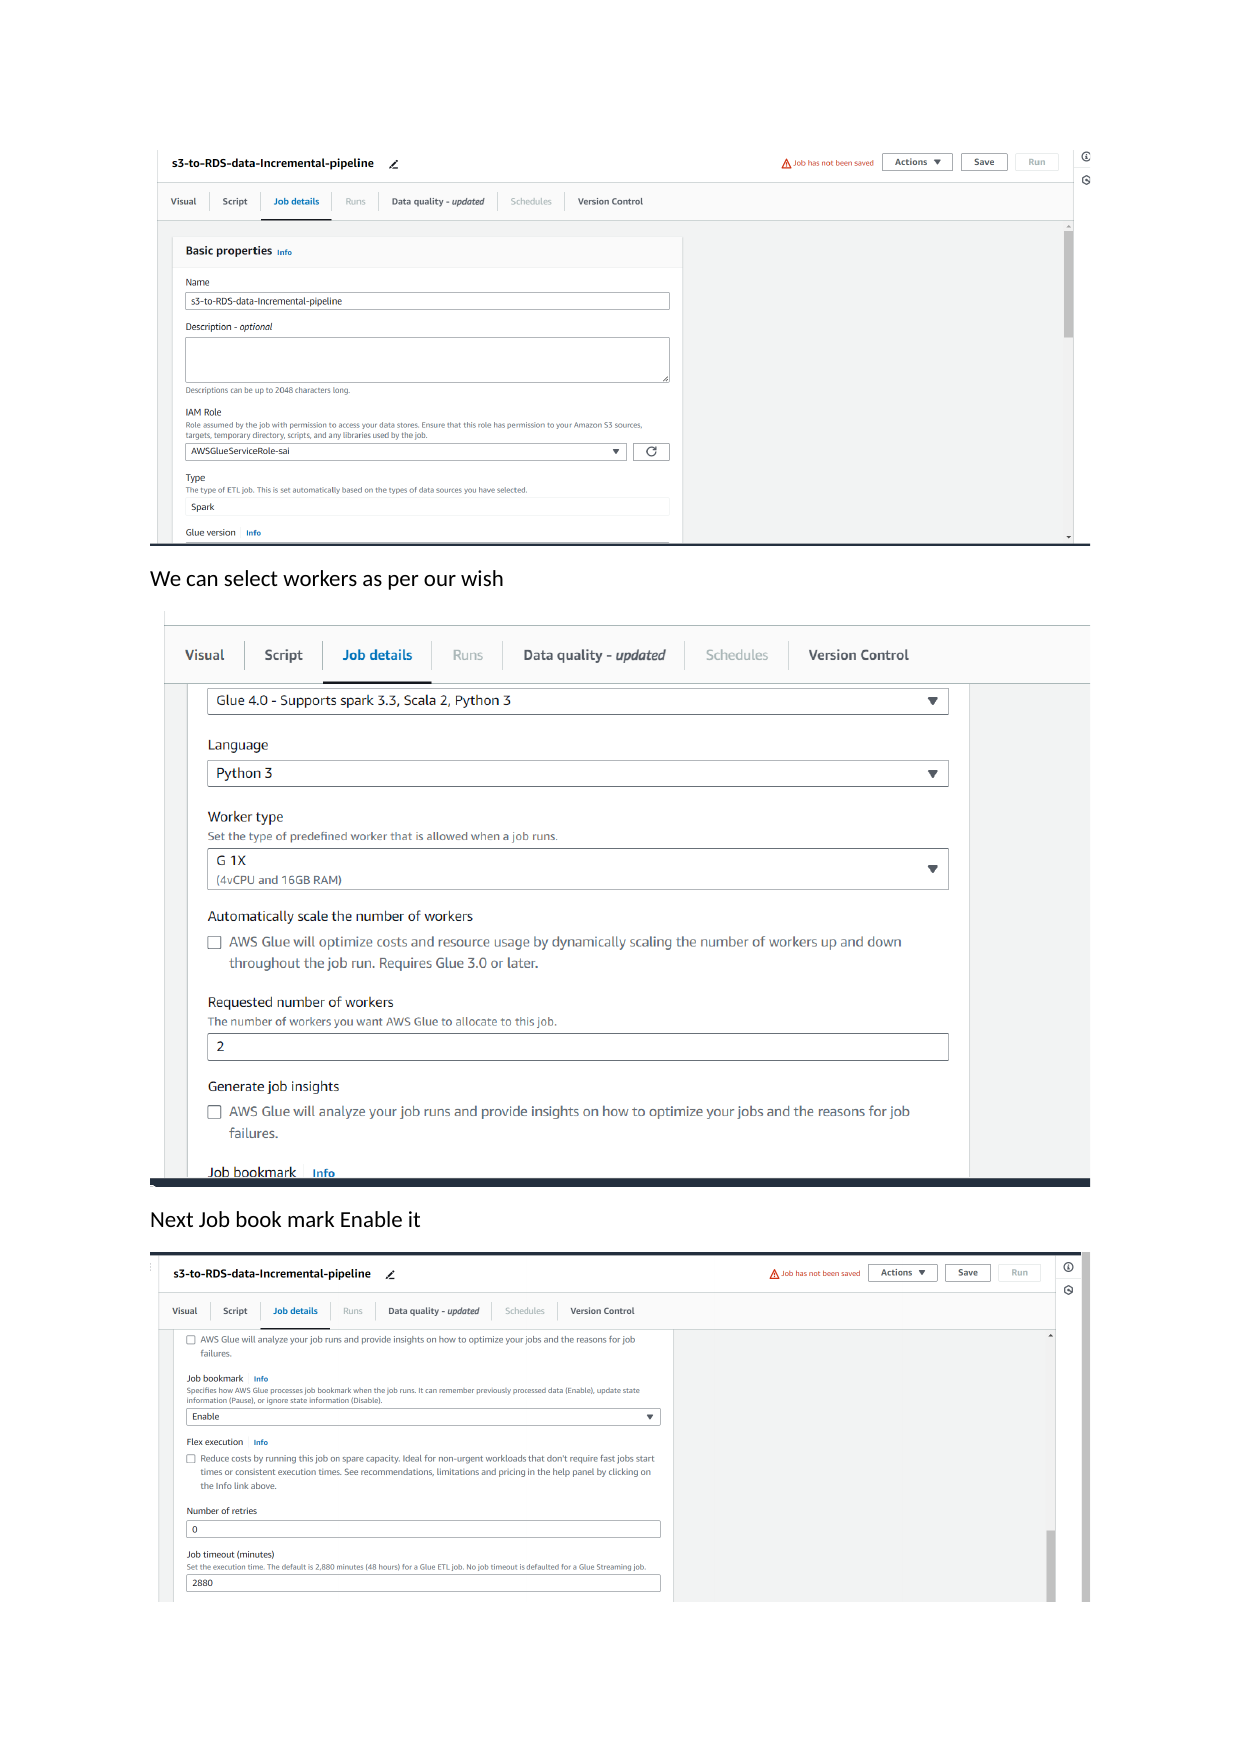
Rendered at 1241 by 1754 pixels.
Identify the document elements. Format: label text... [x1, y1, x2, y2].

picture [150, 611, 1091, 1187]
text We can select workers as per our wish [150, 564, 1090, 592]
picture [150, 1252, 1091, 1602]
text Next Job book mark Enable it [150, 1206, 1090, 1234]
picture [150, 150, 1091, 546]
